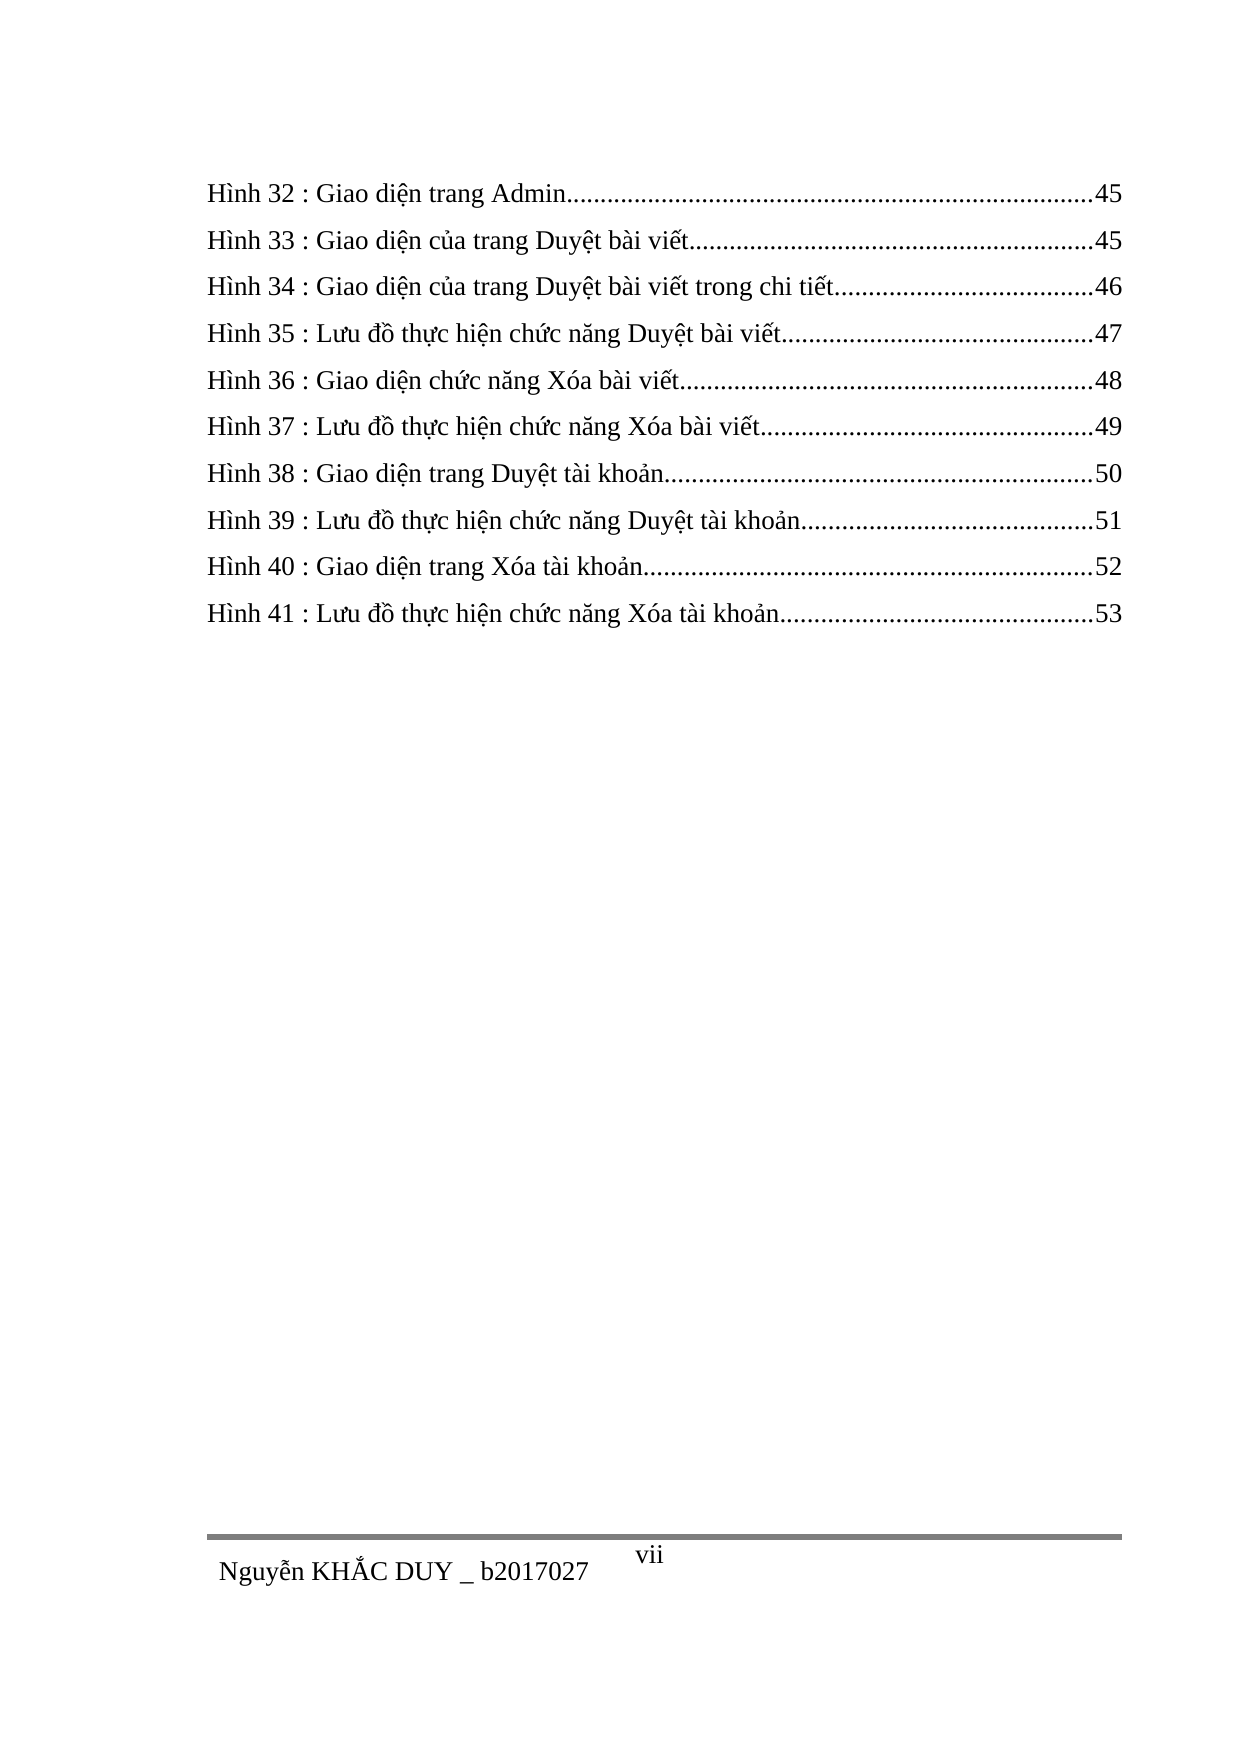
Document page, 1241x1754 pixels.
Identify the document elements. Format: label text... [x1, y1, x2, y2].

text Hình 35 : Lưu đồ thực hiện chức năng Duyệt bài viết 47 [207, 317, 1122, 348]
text Hình 40 : Giao diện trang Xóa tài khoản 52 [207, 551, 1122, 582]
text Hình 34 : Giao diện của trang Duyệt bài viết trong chi tiết 46 [207, 271, 1122, 302]
text Hình 37 : Lưu đồ thực hiện chức năng Xóa bài viết 49 [207, 411, 1122, 442]
text Hình 36 : Giao diện chức năng Xóa bài viết 48 [207, 364, 1122, 395]
text Hình 41 : Lưu đồ thực hiện chức năng Xóa tài khoản 53 [207, 597, 1122, 628]
text Hình 39 : Lưu đồ thực hiện chức năng Duyệt tài khoản 51 [207, 504, 1122, 535]
text Hình 38 : Giao diện trang Duyệt tài khoản 50 [207, 457, 1122, 488]
text Hình 33 : Giao diện của trang Duyệt bài viết 45 [207, 224, 1122, 255]
text Hình 32 : Giao diện trang Admin 45 [207, 177, 1122, 208]
